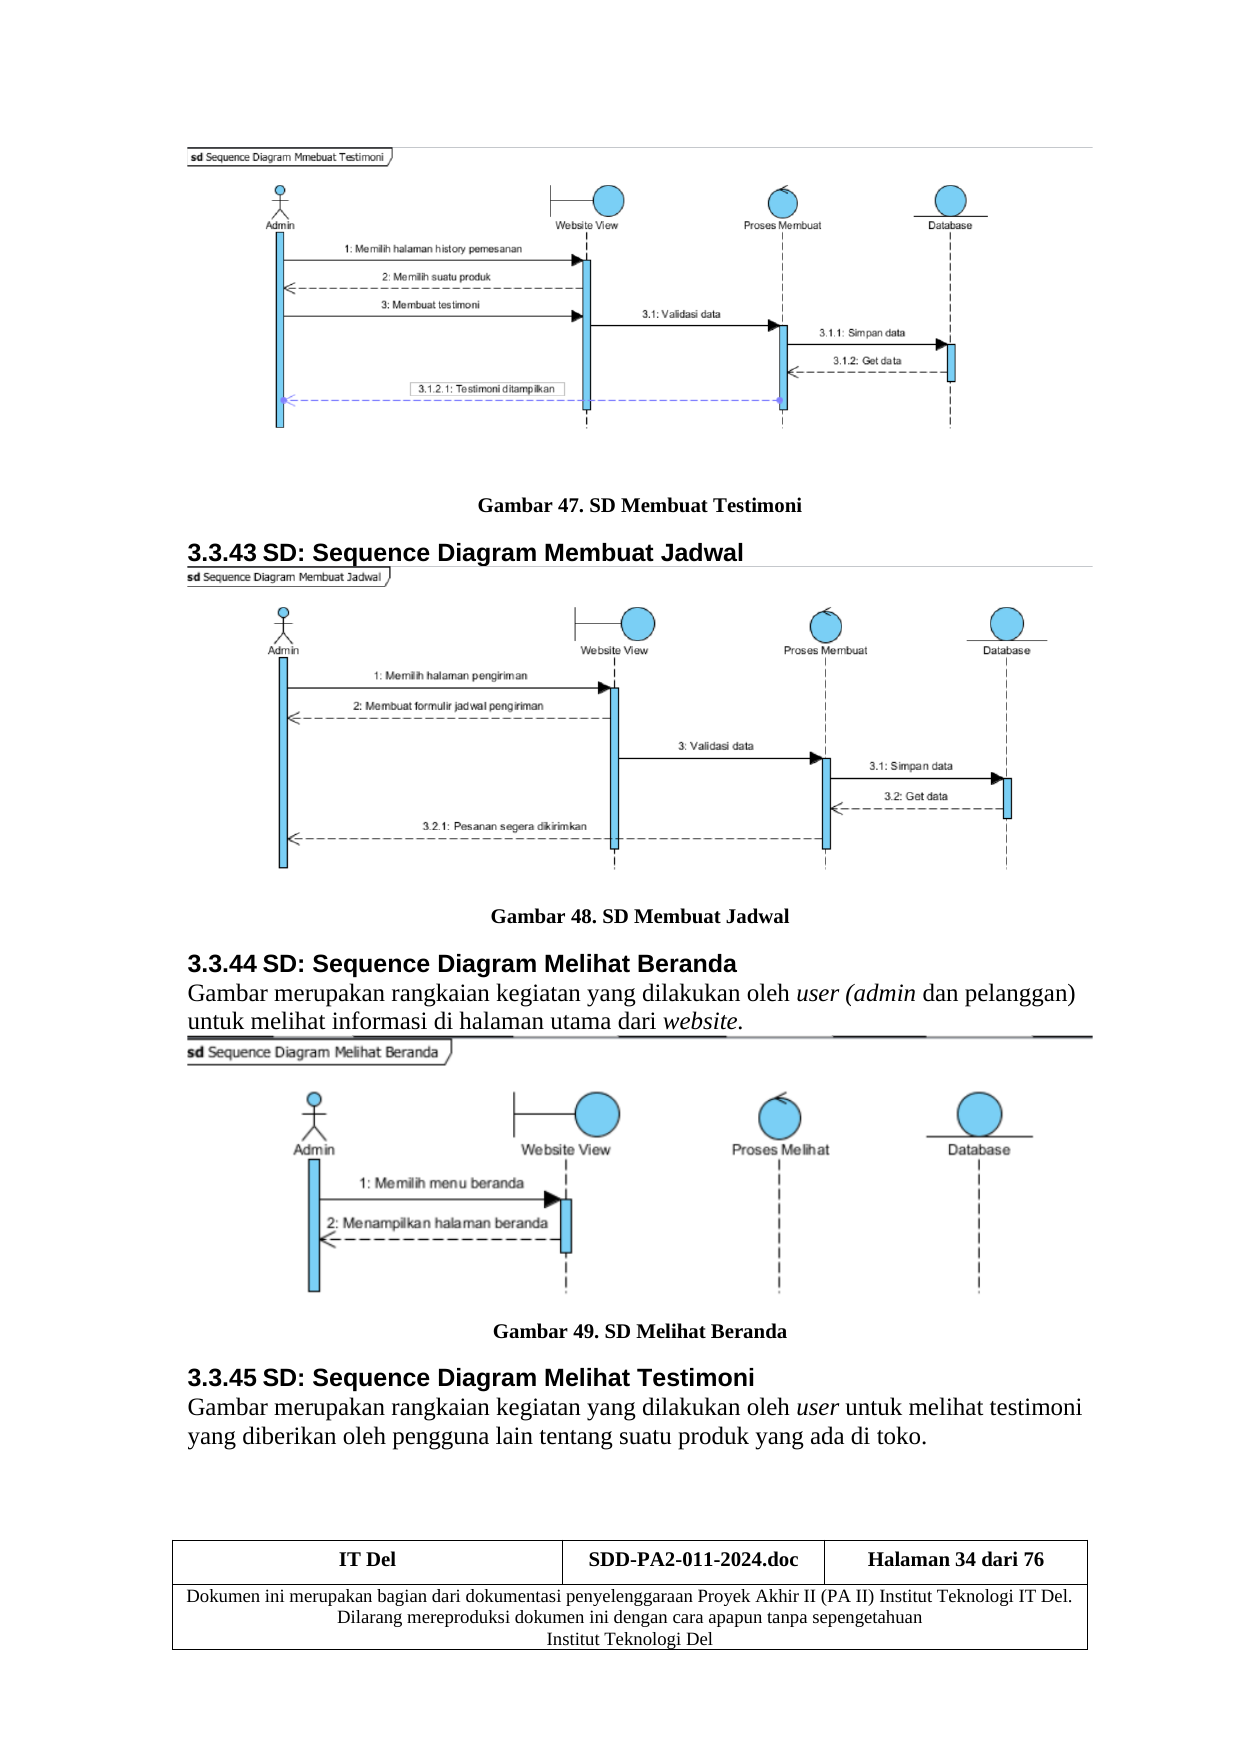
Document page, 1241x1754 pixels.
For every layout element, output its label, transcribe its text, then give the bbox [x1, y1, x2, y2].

list SD: Sequence Diagram Membuat Jadwal [187, 538, 1092, 566]
list SD: Sequence Diagram Melihat Testimoni [187, 1363, 1092, 1392]
text Gambar 47. SD Membuat Testimoni [187, 493, 1092, 517]
text Gambar 49. SD Melihat Beranda [187, 1319, 1092, 1343]
picture [187, 566, 1093, 904]
text Gambar merupakan rangkaian kegiatan yang dilakukan oleh user (admin dan pelanggan) untuk melihat informasi di halaman utama dari website. [187, 978, 1092, 1035]
picture [187, 147, 1093, 493]
list SD: Sequence Diagram Melihat Beranda [187, 949, 1092, 978]
text Gambar merupakan rangkaian kegiatan yang dilakukan oleh user untuk melihat testimoni yang diberikan oleh pengguna lain tentang suatu produk yang ada di toko. [187, 1392, 1092, 1450]
text Gambar 48. SD Membuat Jadwal [187, 904, 1092, 928]
picture [187, 1035, 1093, 1319]
